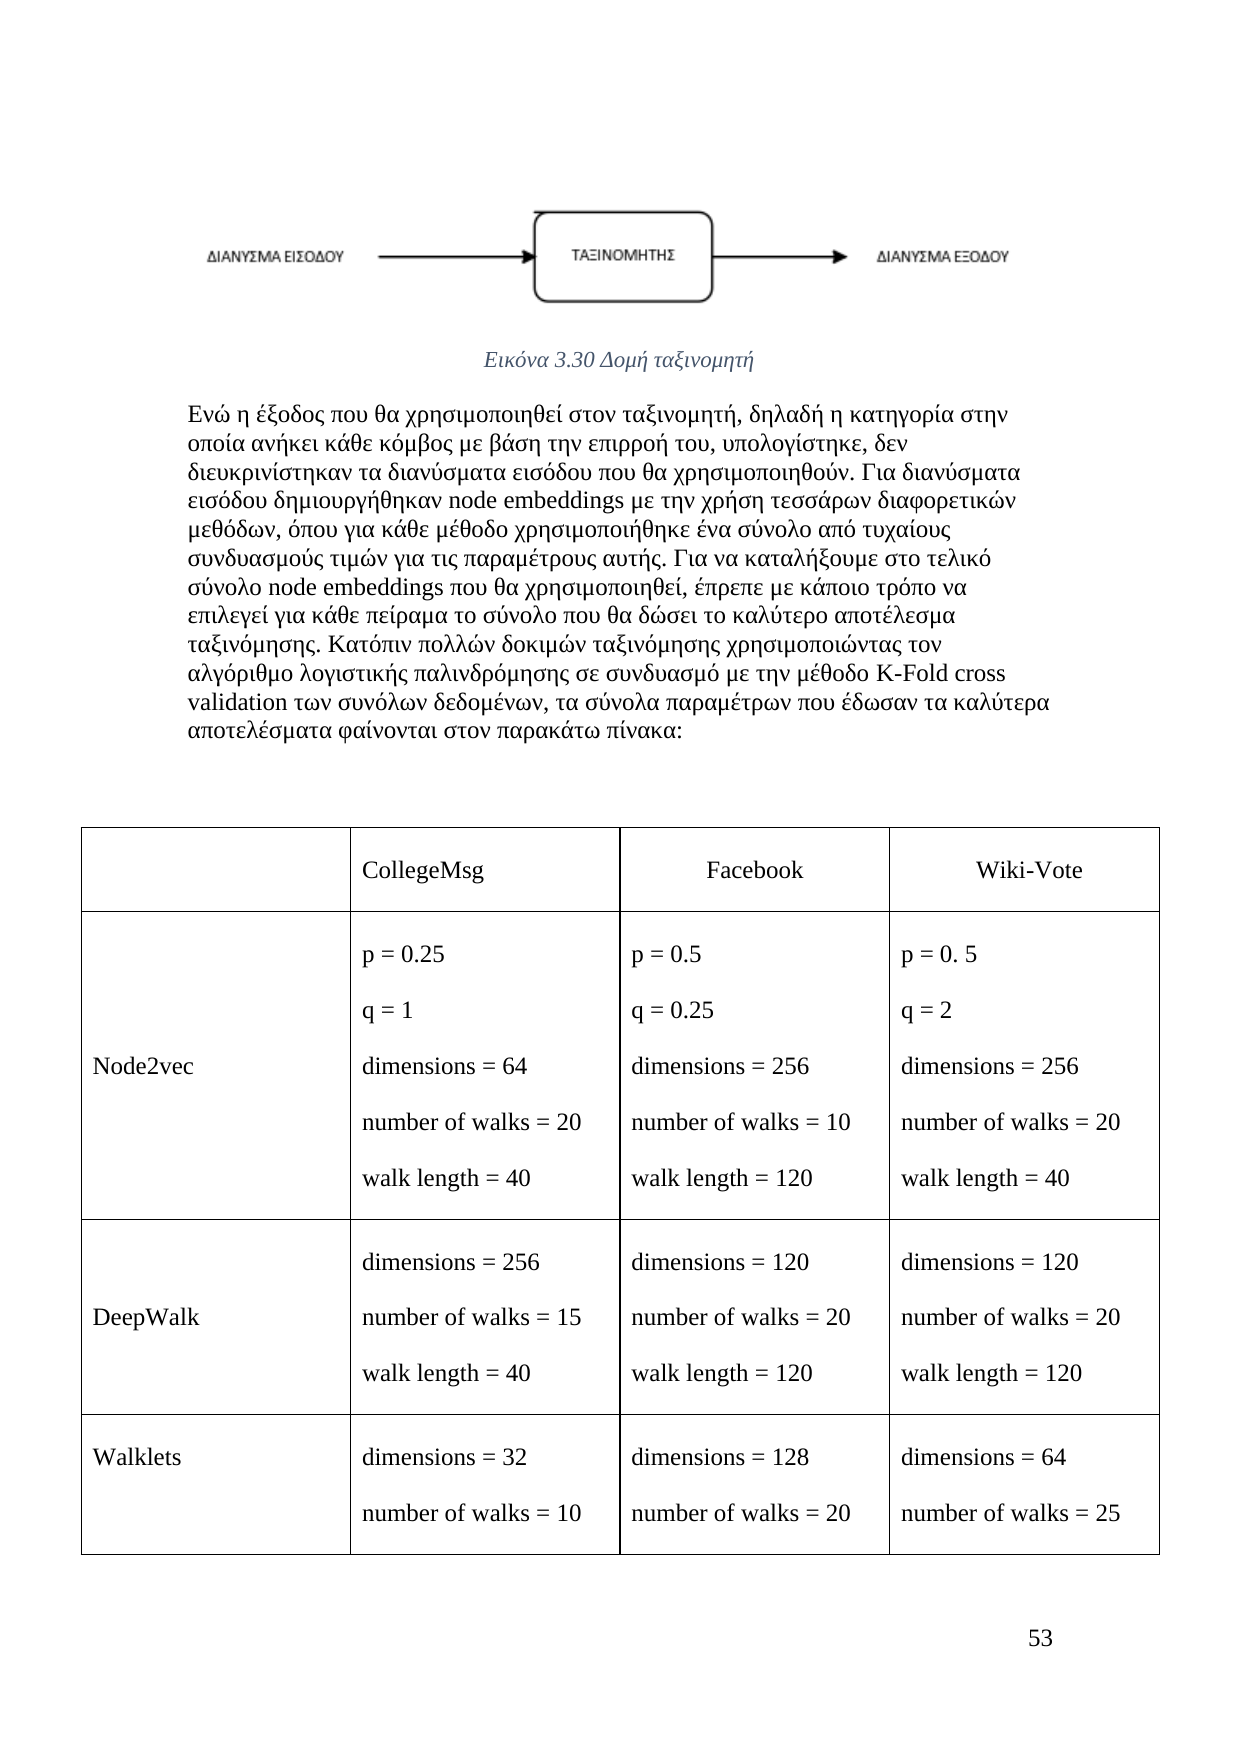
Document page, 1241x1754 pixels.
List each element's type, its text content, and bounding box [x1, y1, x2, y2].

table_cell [351, 1415, 619, 1554]
table_cell dimensions = 256 number of walks = 15 walk length = 40 [351, 1220, 619, 1414]
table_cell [890, 1415, 1159, 1554]
table_cell dimensions = 120 number of walks = 20 walk length = 120 [621, 1220, 889, 1414]
table_cell DeepWalk [82, 1220, 350, 1414]
table_cell Node2vec [82, 912, 350, 1218]
table_cell dimensions = 120 number of walks = 20 walk length = 120 [890, 1220, 1159, 1414]
table_cell Walklets [82, 1415, 350, 1554]
text Ενώ η έξοδος που θα χρησιμοποιηθεί στον ταξινομητή, δηλαδή η κατηγορία στην οποία ανήκει κάθε κόμβος με βάση την επιρροή του, υπολογίστηκε, δεν διευκρινίστηκαν τα διανύσματα εισόδου που θα χρησιμοποιηθούν. Για διανύσματα εισόδου δημιουργήθηκαν node embeddings με την χρήση τεσσάρων διαφορετικών μεθόδων, όπου για κάθε μέθοδο χρησιμοποιήθηκε ένα σύνολο από τυχαίους συνδυασμούς τιμών για τις παραμέτρους αυτής. Για να καταλήξουμε στο τελικό σύνολο node embeddings που θα χρησιμοποιηθεί, έπρεπε με κάποιο τρόπο να επιλεγεί για κάθε πείραμα το σύνολο που θα δώσει το καλύτερο αποτέλεσμα ταξινόμησης. Κατόπιν πολλών δοκιμών ταξινόμησης χρησιμοποιώντας τον αλγόριθμο λογιστικής παλινδρόμησης σε συνδυασμό με την μέθοδο K-Fold cross validation των συνόλων δεδομένων, τα σύνολα παραμέτρων που έδωσαν τα καλύτερα αποτελέσματα φαίνονται στον παρακάτω πίνακα: [187, 399, 1053, 744]
table_header CollegeMsg [351, 828, 619, 911]
table_cell p = 0. 5 q = 2 dimensions = 256 number of walks = 20 walk length = 40 [890, 912, 1159, 1218]
picture [187, 150, 1029, 319]
table_header Wiki-Vote [890, 828, 1159, 911]
table_cell p = 0.5 q = 0.25 dimensions = 256 number of walks = 10 walk length = 120 [621, 912, 889, 1218]
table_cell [621, 1415, 889, 1554]
table_cell p = 0.25 q = 1 dimensions = 64 number of walks = 20 walk length = 40 [351, 912, 619, 1218]
table_header Facebook [621, 828, 889, 911]
table_header [82, 828, 350, 911]
